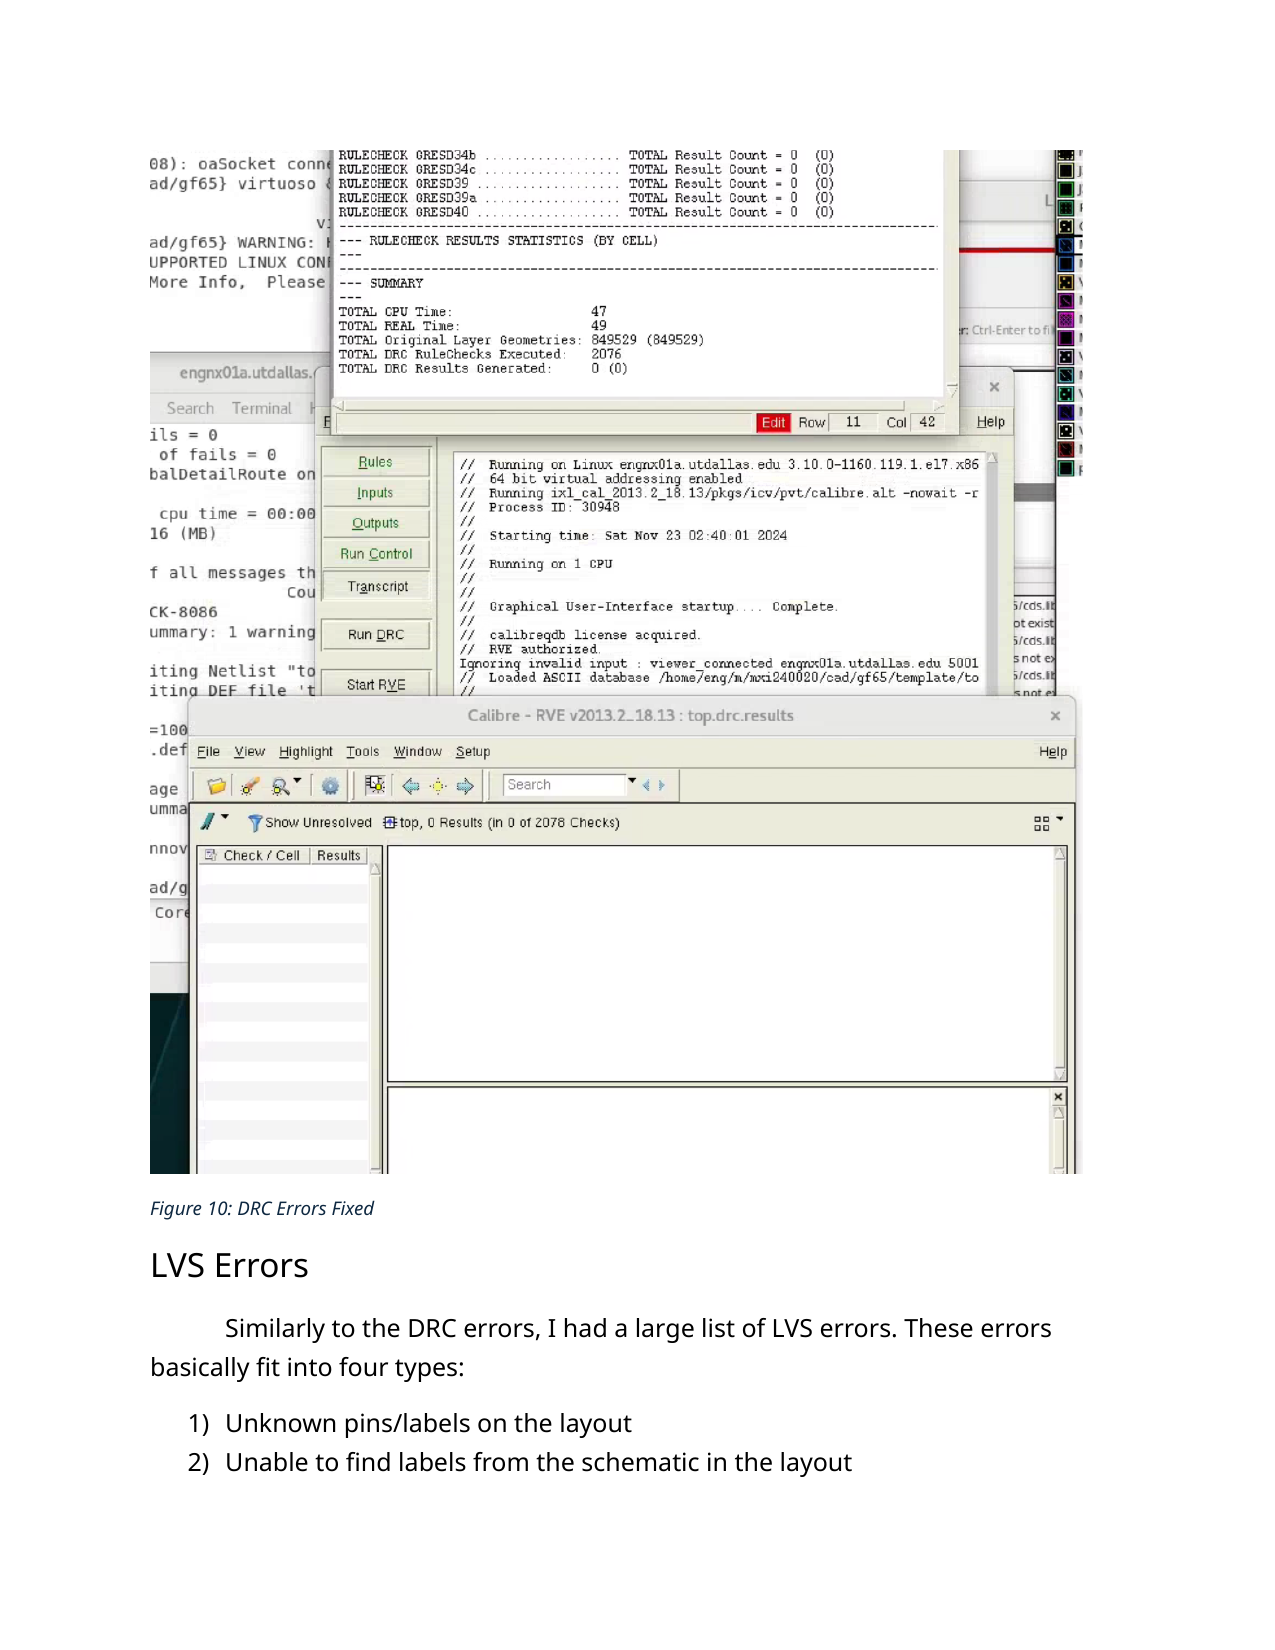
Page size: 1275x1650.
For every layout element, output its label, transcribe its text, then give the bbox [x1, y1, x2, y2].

text LVS Errors [150, 1241, 1125, 1287]
picture [150, 150, 1083, 1174]
list Unknown pins/labels on the layout [187, 1405, 1125, 1439]
text Figure 10: DRC Errors Fixed [150, 1195, 1125, 1221]
list Unable to find labels from the schematic in the layout [187, 1444, 1125, 1478]
text Similarly to the DRC errors, I had a large list of LVS errors. These errors basically fit into four types: [150, 1310, 1125, 1383]
